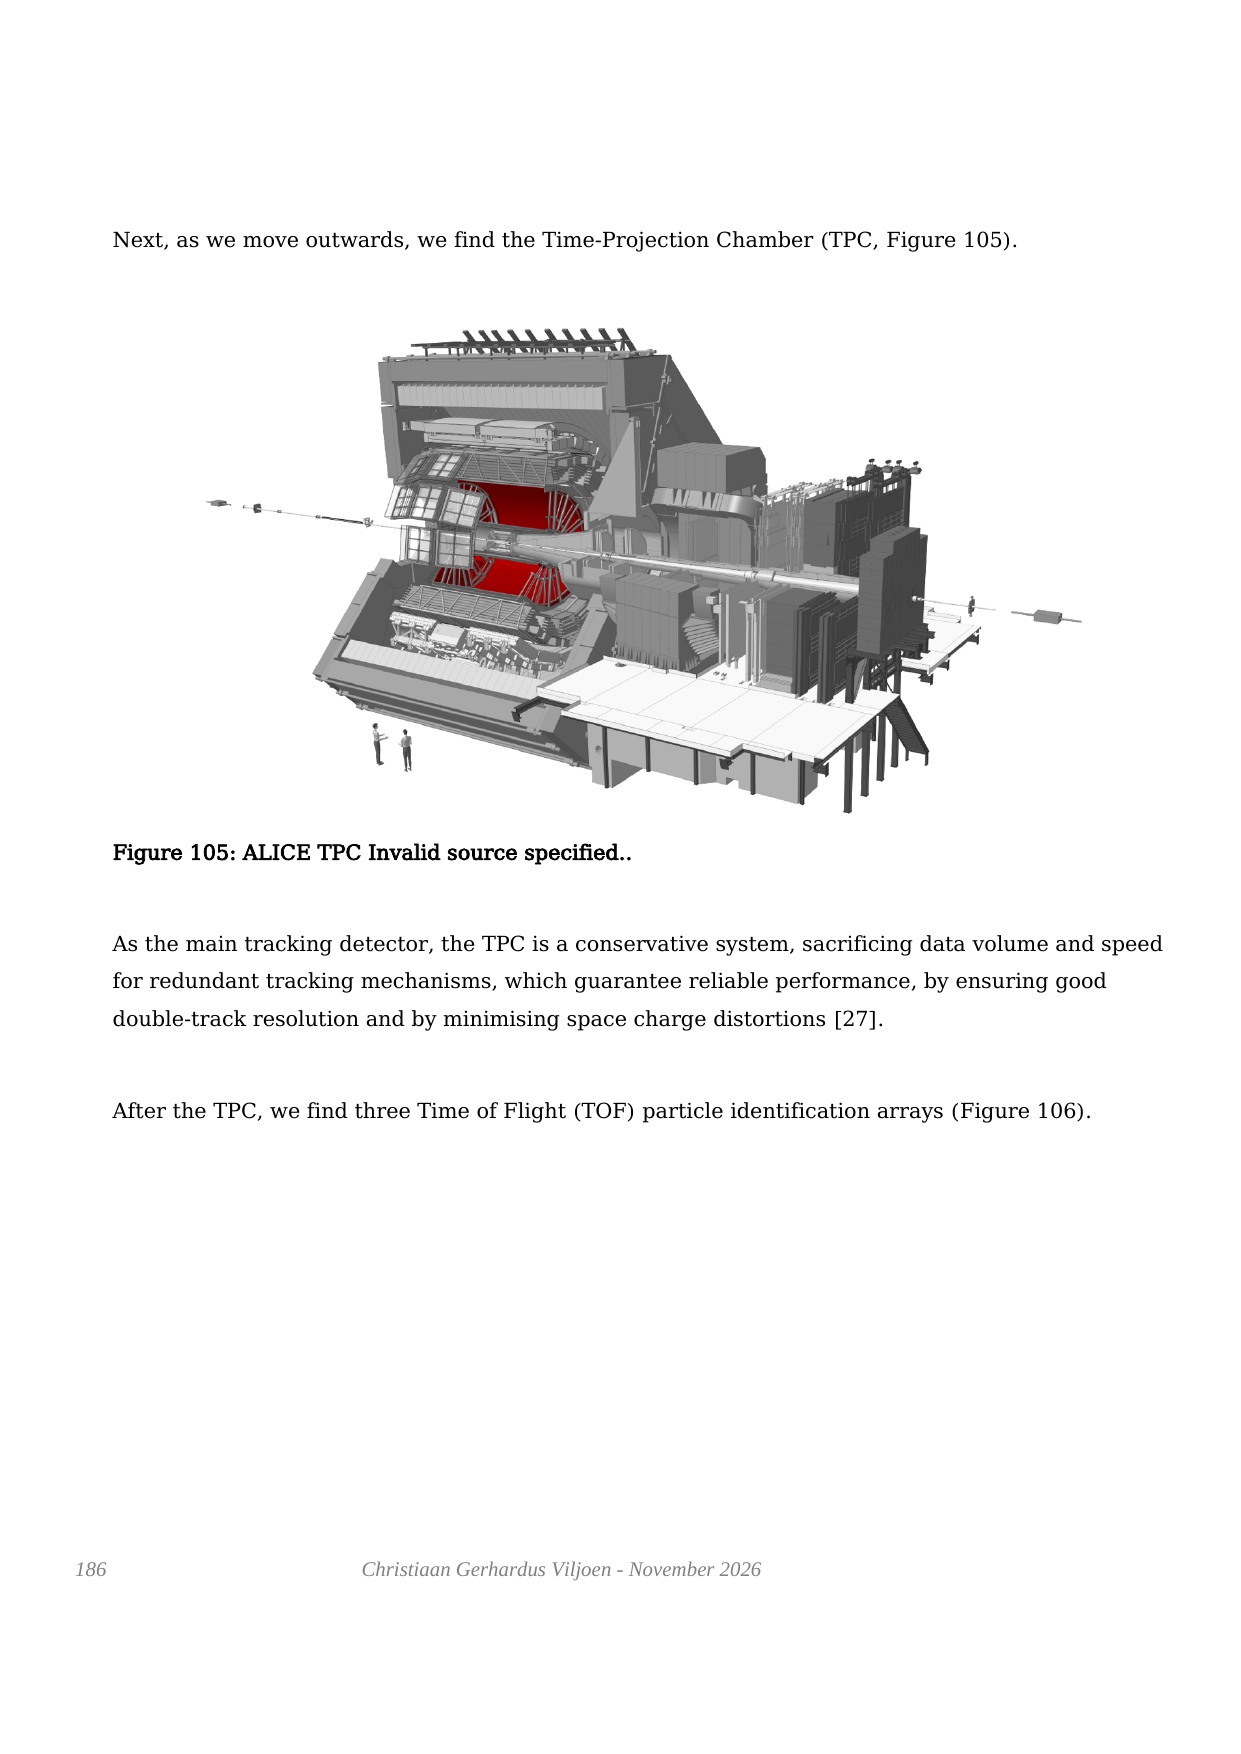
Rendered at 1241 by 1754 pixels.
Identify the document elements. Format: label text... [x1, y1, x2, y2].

text Figure 105: ALICE TPC . [112, 839, 1165, 864]
text Next, as we move outwards, we find the Time-Projection Chamber (TPC, Figure 105). [112, 227, 1165, 252]
text After the TPC, we find three Time of Flight (TOF) particle identification arrays (Figure 106). [112, 1097, 1165, 1122]
picture [196, 318, 1082, 819]
text As the main tracking detector, the TPC is a conservative system, sacrificing data volume and speed for redundant tracking mechanisms, which guarantee reliable performance, by ensuring good double-track resolution and by minimising space charge distortions . [112, 931, 1165, 1031]
